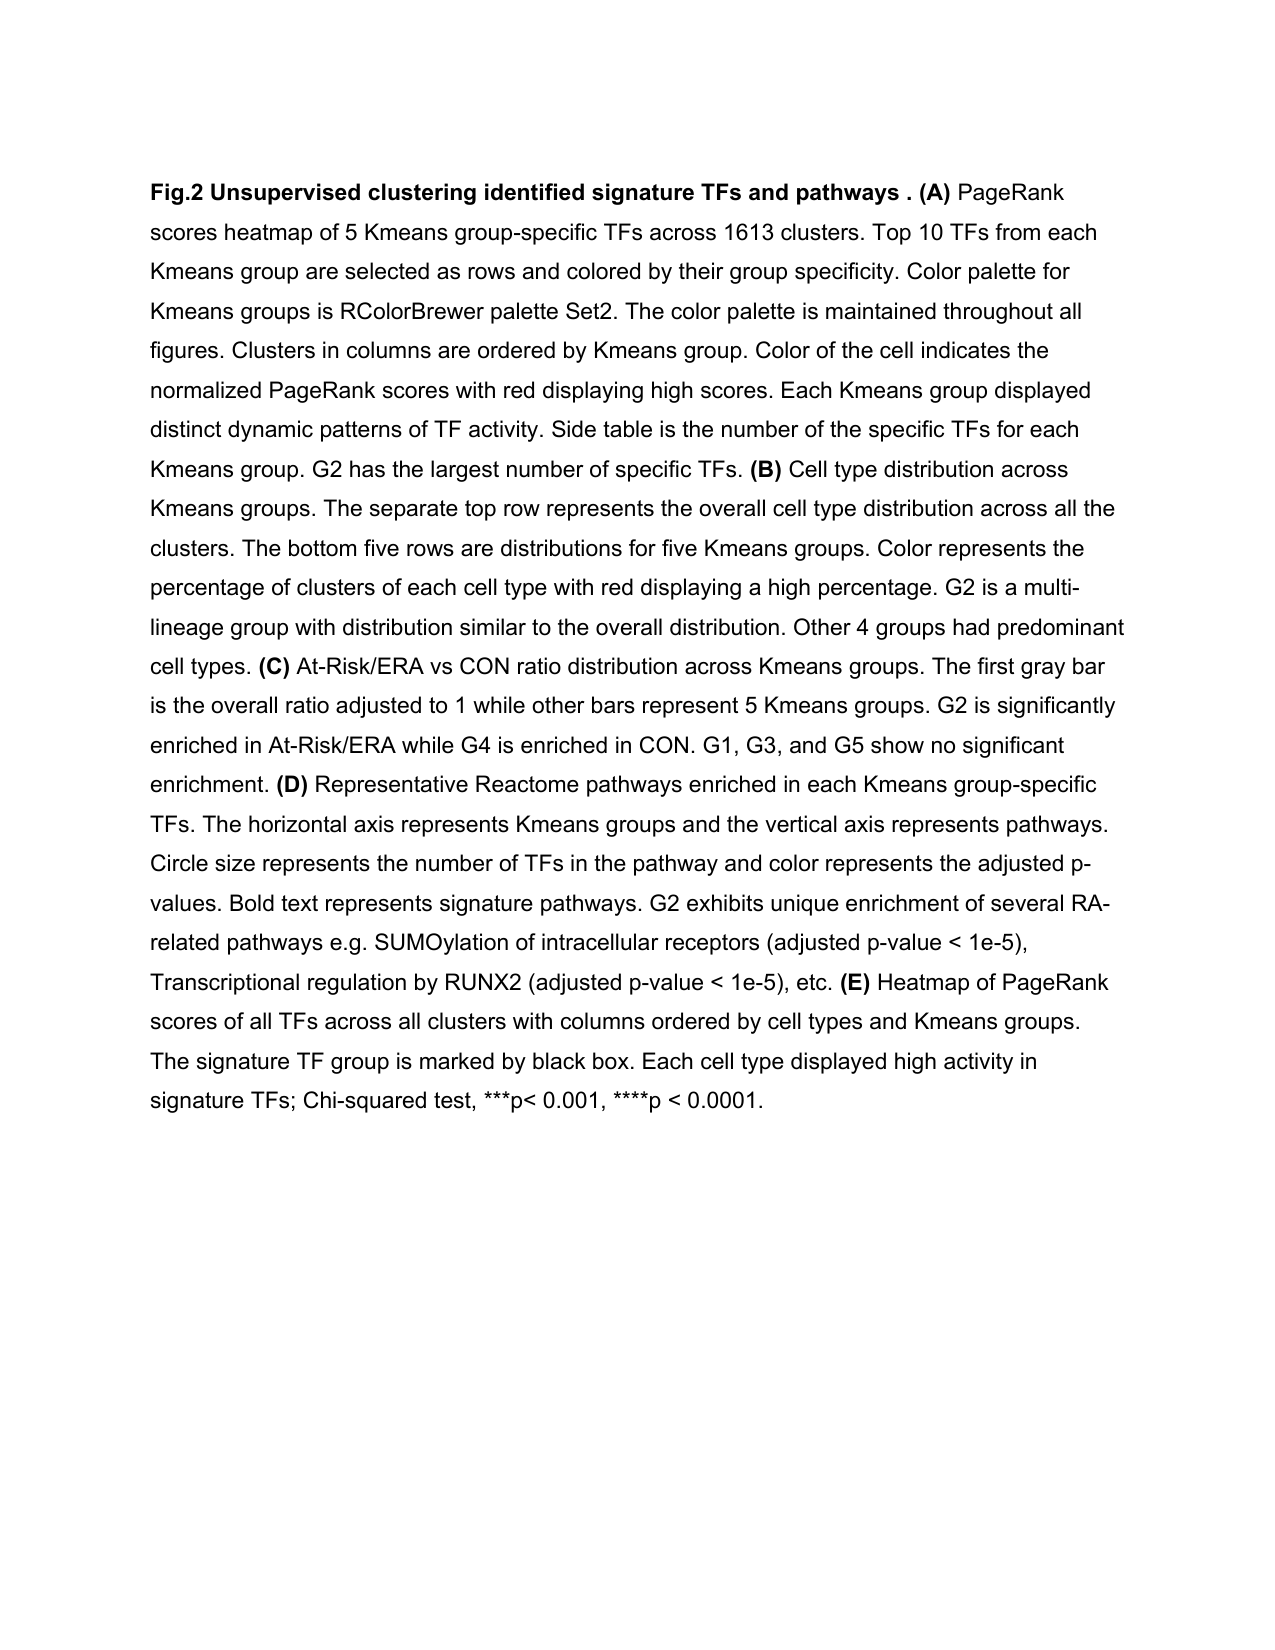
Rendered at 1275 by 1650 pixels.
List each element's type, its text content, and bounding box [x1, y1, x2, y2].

subtitle Fig.2 Unsupervised clustering identified signature TFs and pathways . (A) PageRank scores heatmap of 5 Kmeans group-specific TFs across 1613 clusters. Top 10 TFs from each Kmeans group are selected as rows and colored by their group specificity. Color palette for Kmeans groups is RColorBrewer palette Set2. The color palette is maintained throughout all figures. Clusters in columns are ordered by Kmeans group. Color of the cell indicates the normalized PageRank scores with red displaying high scores. Each Kmeans group displayed distinct dynamic patterns of TF activity. Side table is the number of the specific TFs for each Kmeans group. G2 has the largest number of specific TFs. (B) Cell type distribution across Kmeans groups. The separate top row represents the overall cell type distribution across all the clusters. The bottom five rows are distributions for five Kmeans groups. Color represents the percentage of clusters of each cell type with red displaying a high percentage. G2 is a multi-lineage group with distribution similar to the overall distribution. Other 4 groups had predominant cell types. (C) At-Risk/ERA vs CON ratio distribution across Kmeans groups. The first gray bar is the overall ratio adjusted to 1 while other bars represent 5 Kmeans groups. G2 is significantly enriched in At-Risk/ERA while G4 is enriched in CON. G1, G3, and G5 show no significant enrichment. (D) Representative Reactome pathways enriched in each Kmeans group-specific TFs. The horizontal axis represents Kmeans groups and the vertical axis represents pathways. Circle size represents the number of TFs in the pathway and color represents the adjusted p-values. Bold text represents signature pathways. G2 exhibits unique enrichment of several RA-related pathways e.g. SUMOylation of intracellular receptors (adjusted p-value < 1e-5), Transcriptional regulation by RUNX2 (adjusted p-value < 1e-5), etc. (E) Heatmap of PageRank scores of all TFs across all clusters with columns ordered by cell types and Kmeans groups. The signature TF group is marked by black box. Each cell type displayed high activity in signature TFs; Chi-squared test, ***p< 0.001, ****p < 0.0001. [150, 179, 1125, 1113]
